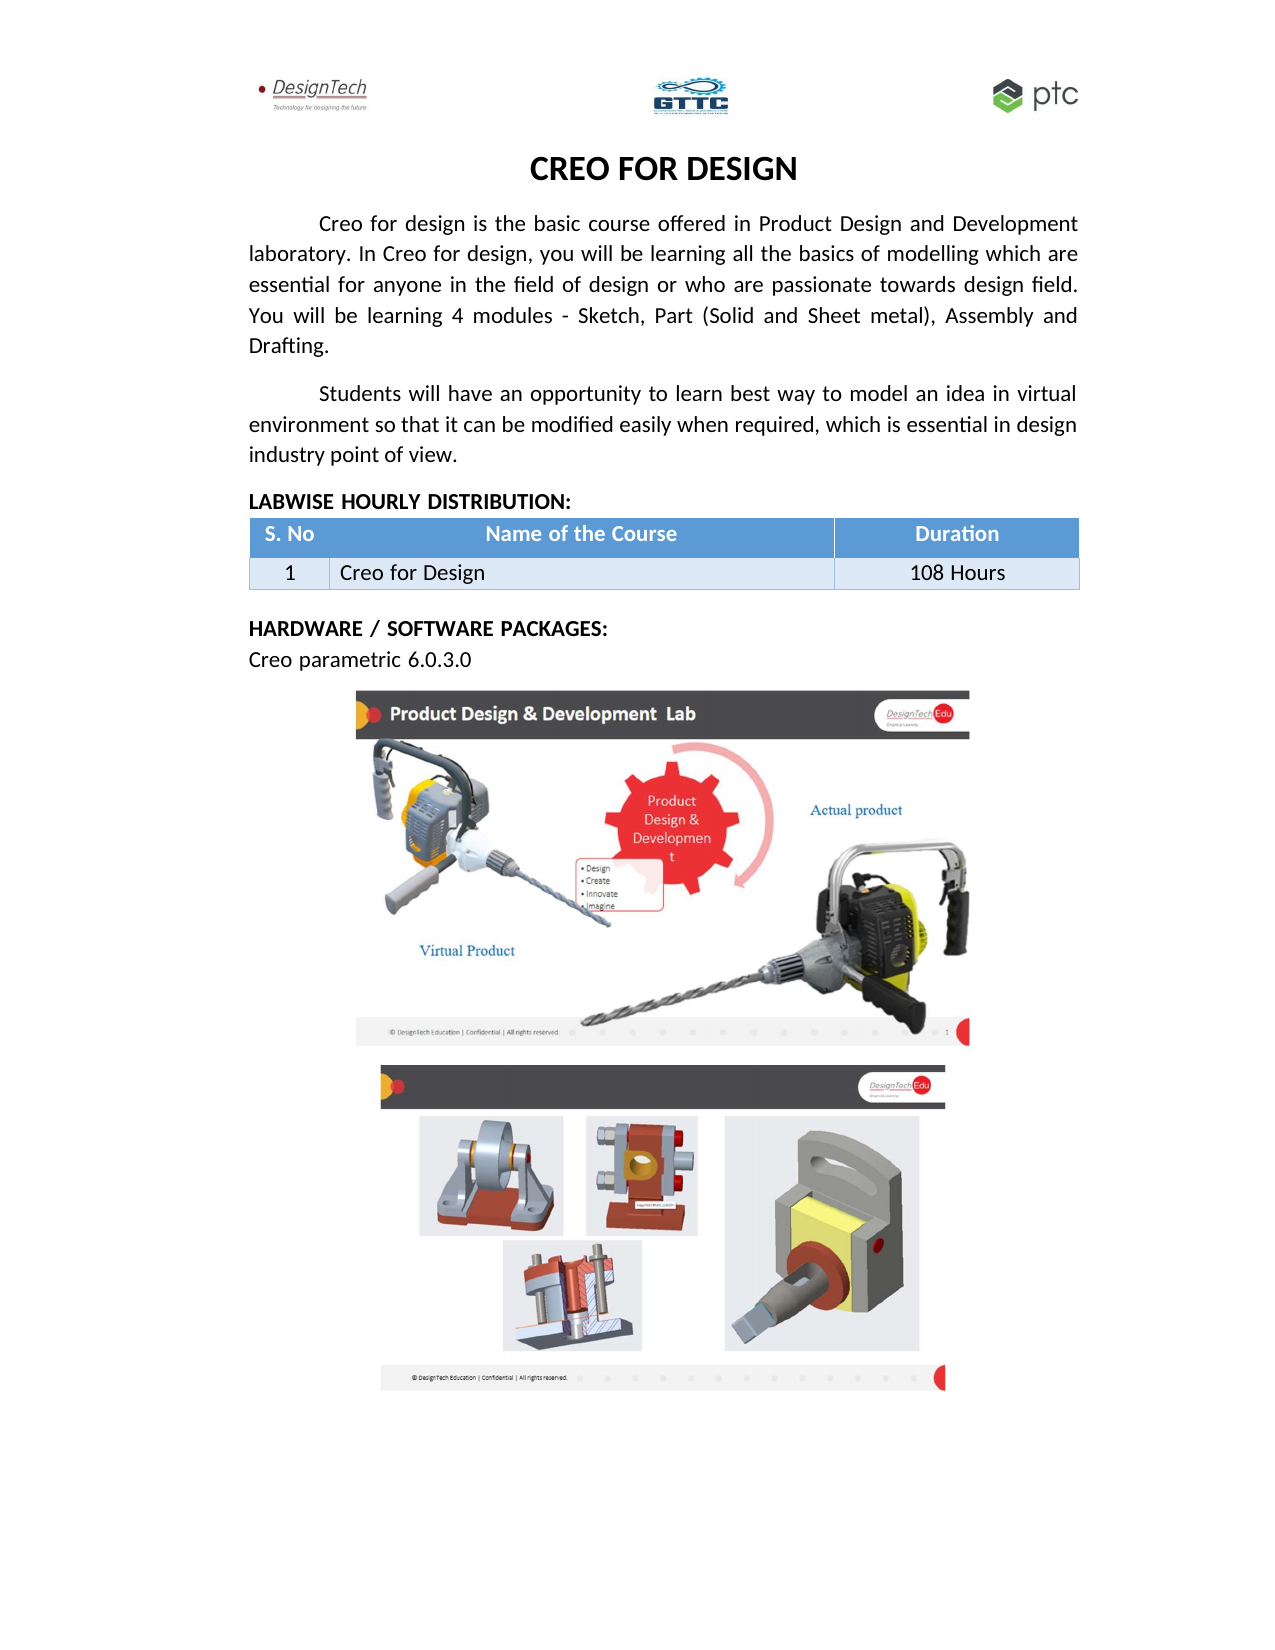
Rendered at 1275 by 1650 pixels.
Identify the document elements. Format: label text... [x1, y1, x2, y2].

picture [380, 1065, 946, 1391]
picture [653, 71, 730, 117]
table_header Name of the Course [329, 518, 834, 558]
picture [991, 79, 1079, 118]
table_cell Creo for Design [330, 558, 834, 589]
table_cell 108 Hours [835, 558, 1079, 589]
text Creo for design is the basic course offered in Product Design and Development laboratory. In Creo for design, you will be learning all the basics of modelling which are essential for anyone in the field of design or who are passionate towards design field. You will be learning 4 modules - Sketch, Part (Solid and Sheet metal), Assembly and Drafting. [248, 209, 1079, 360]
text HARDWARE / SOFTWARE PACKAGES: [248, 614, 1106, 642]
text Students will have an opportunity to learn best way to model an idea in virtual environment so that it can be modified easily when required, which is essential in design industry point of view. [248, 379, 1079, 468]
table_header Duration [835, 518, 1079, 558]
text Creo parametric 6.0.3.0 [248, 645, 1106, 673]
picture [255, 76, 369, 111]
picture [355, 690, 970, 1046]
table_cell 1 [250, 558, 329, 589]
table_header S. No [250, 518, 329, 558]
text CREO FOR DESIGN [528, 146, 799, 189]
text LABWISE HOURLY DISTRIBUTION: [248, 487, 1106, 515]
